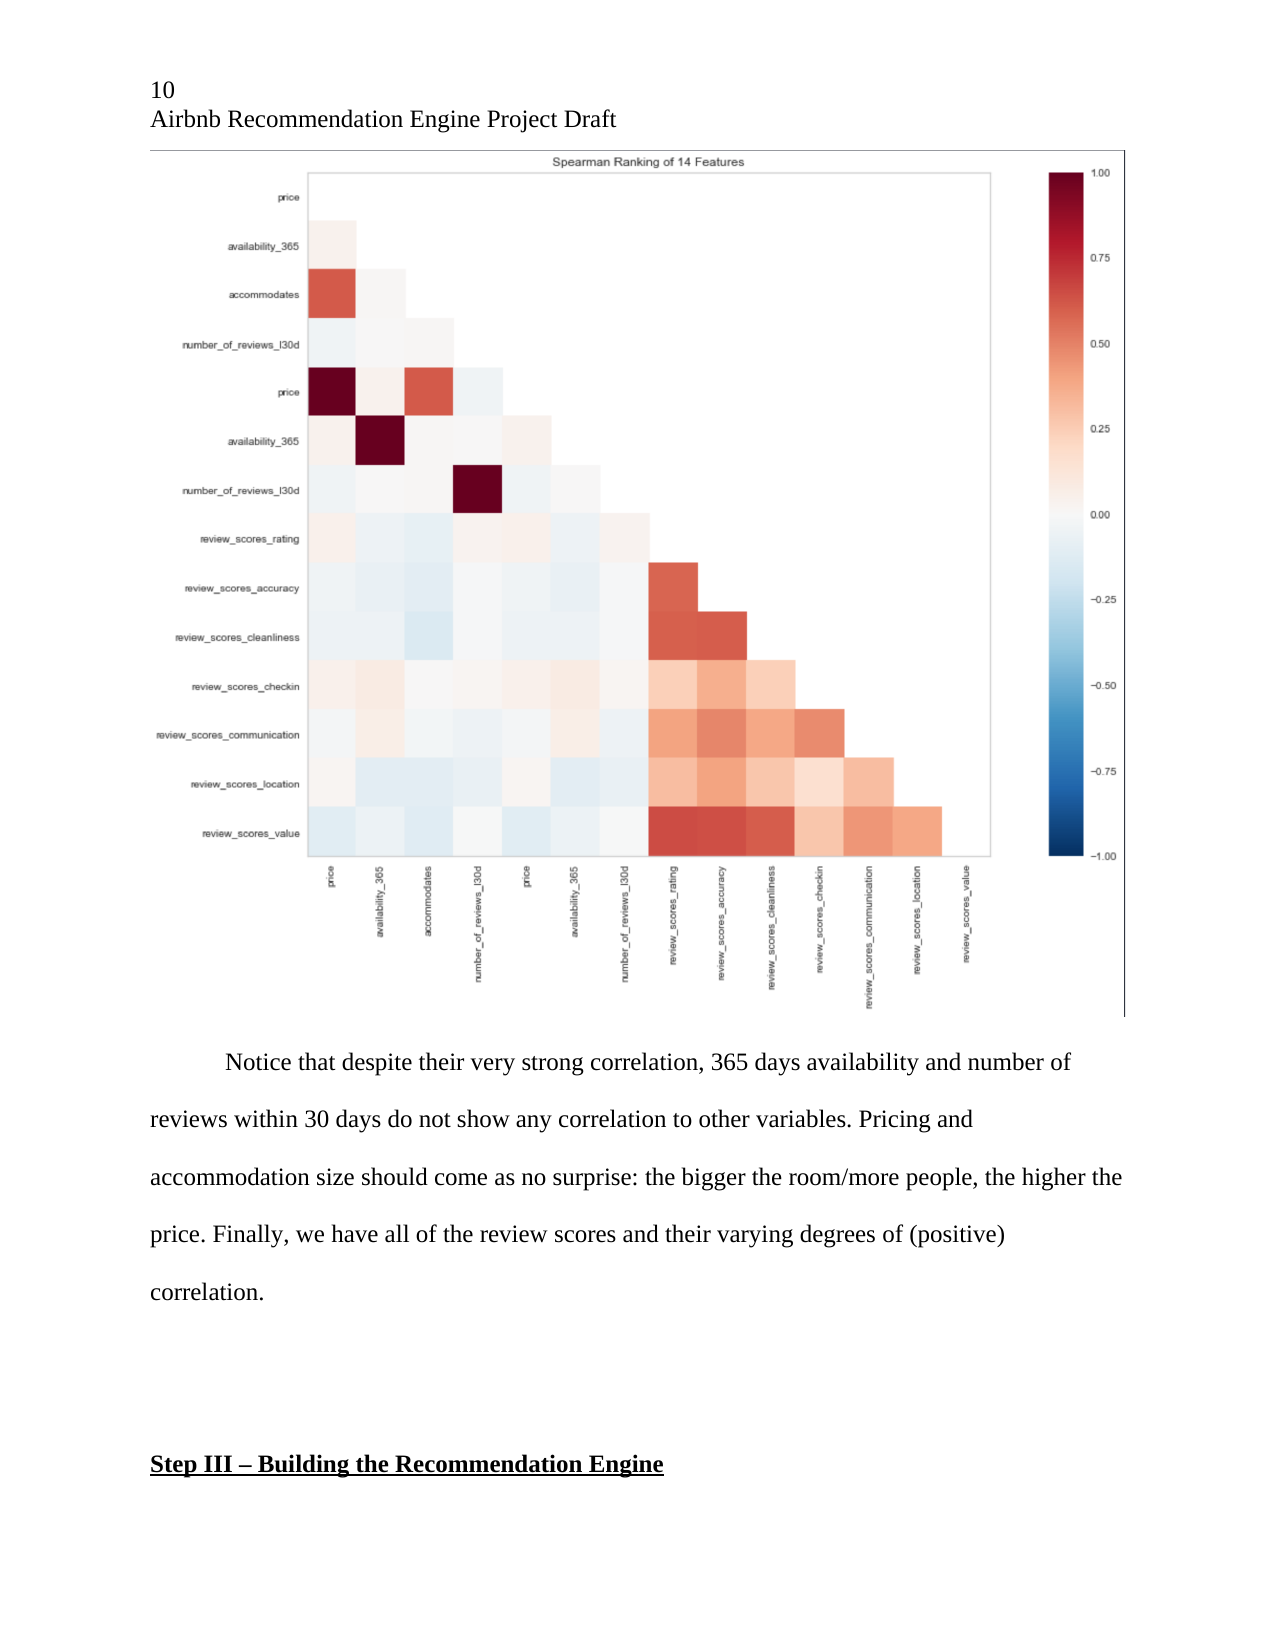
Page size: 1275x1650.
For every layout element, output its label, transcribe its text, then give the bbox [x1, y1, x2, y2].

picture [150, 150, 1125, 1017]
text Notice that despite their very strong correlation, 365 days availability and number of reviews within 30 days do not show any correlation to other variables. Pricing and accommodation size should come as no surprise: the bigger the room/more people, the higher the price. Finally, we have all of the review scores and their varying degrees of (positive) correlation. [150, 1047, 1125, 1306]
text Step III – Building the Recommendation Engine [150, 1449, 1125, 1478]
